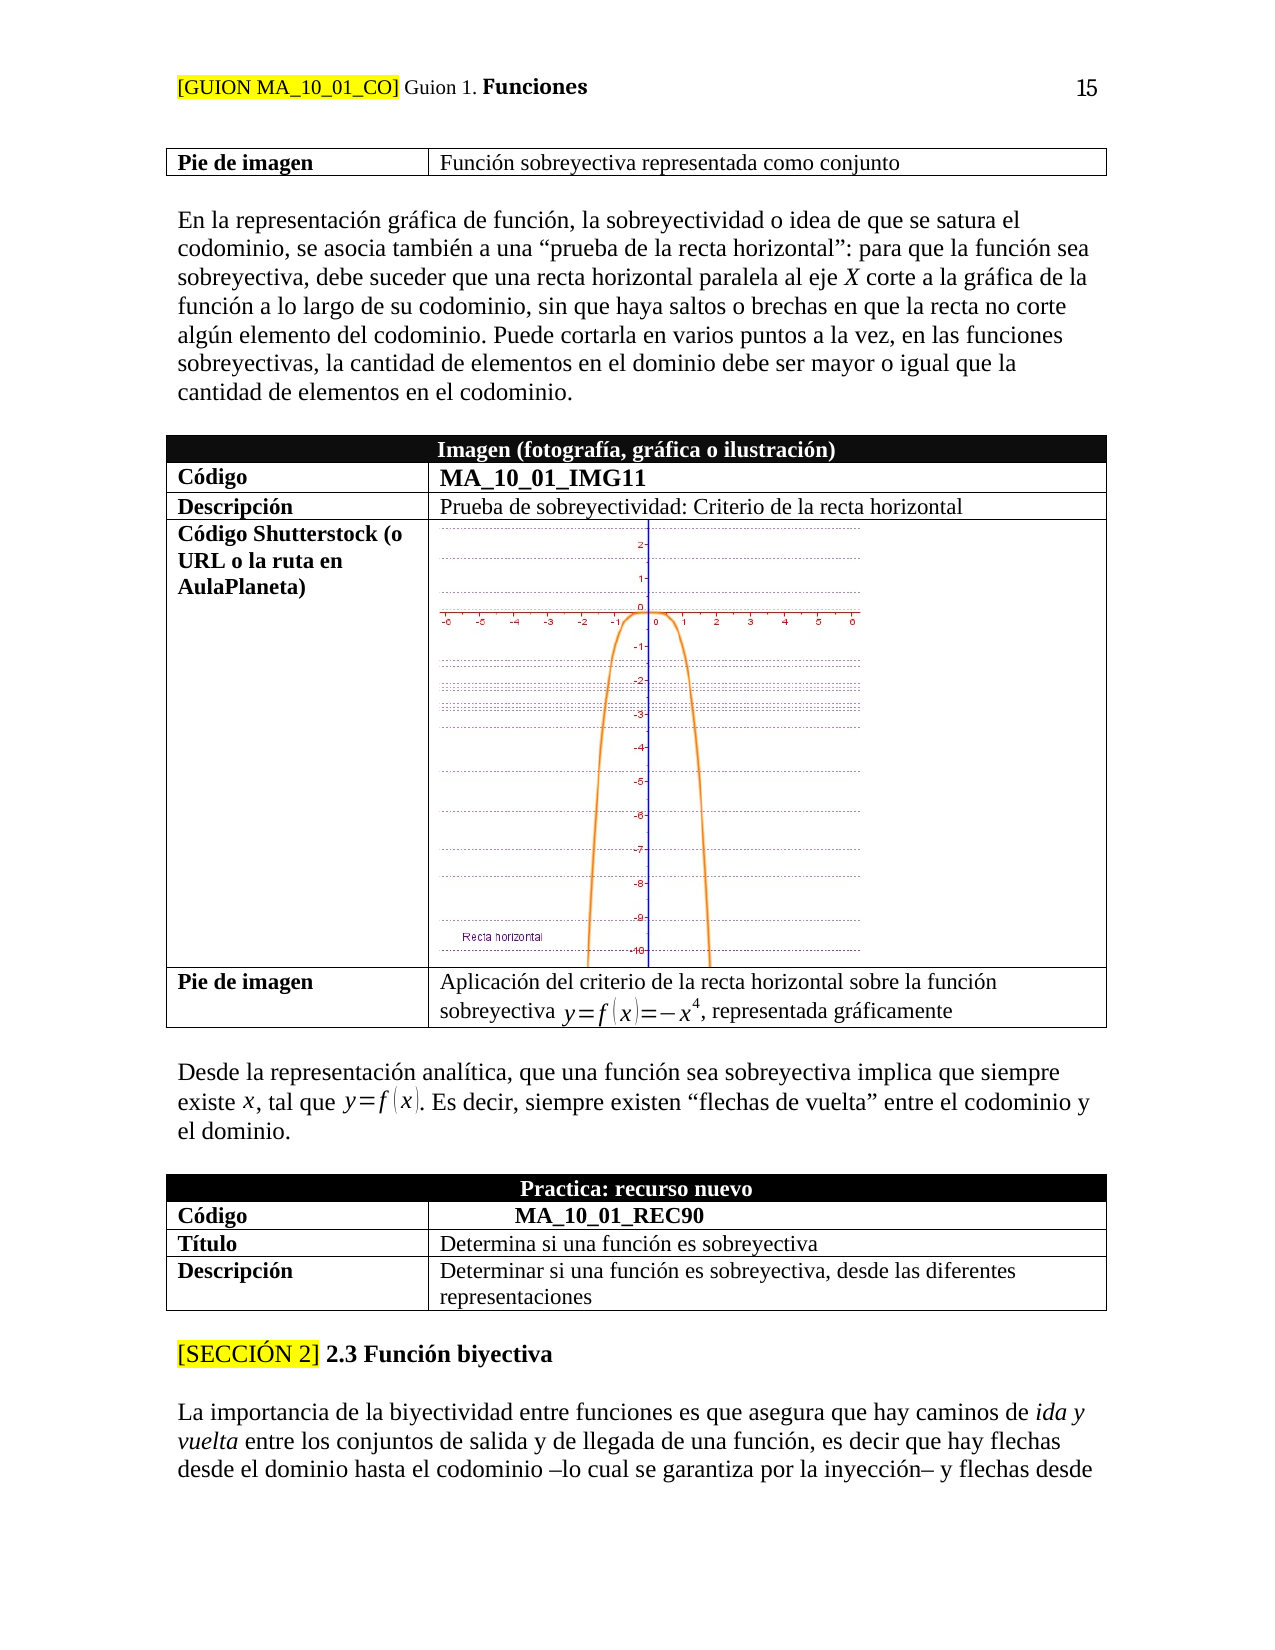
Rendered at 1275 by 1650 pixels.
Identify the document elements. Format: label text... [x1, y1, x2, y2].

table_cell Código Shutterstock (o URL o la ruta en AulaPlaneta) [167, 520, 428, 967]
table_cell Código [167, 1202, 428, 1228]
text En la representación gráfica de función, la sobreyectividad o idea de que se satura el codominio, se asocia también a una “prueba de la recta horizontal”: para que la función sea sobreyectiva, debe suceder que una recta horizontal paralela al eje X corte a la gráfica de la función a lo largo de su codominio, sin que haya saltos o brechas en que la recta no corte algún elemento del codominio. Puede cortarla en varios puntos a la vez, en las funciones sobreyectivas, la cantidad de elementos en el dominio debe ser mayor o igual que la cantidad de elementos en el codominio. [177, 205, 1098, 406]
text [177, 1397, 1098, 1483]
table_cell Código [167, 463, 428, 492]
table_cell Aplicación del criterio de la recta horizontal sobre la función sobreyectiva , representada gráficamente [429, 968, 1106, 1027]
table_cell Función sobreyectiva representada como conjunto [429, 149, 1106, 175]
table_cell MA_10_01_IMG11 [429, 463, 1106, 492]
table_cell Determina si una función es sobreyectiva [429, 1230, 1106, 1256]
table_cell [861, 520, 1106, 967]
table_cell Descripción [167, 1257, 428, 1310]
table_header Imagen (fotografía, gráfica o ilustración) [167, 436, 1106, 462]
table_cell Determinar si una función es sobreyectiva, desde las diferentes representaciones [429, 1257, 1106, 1310]
table_cell Pie de imagen [167, 968, 428, 1027]
text [SECCIÓN 2] 2.3 Función biyectiva [177, 1339, 1098, 1368]
table_cell Prueba de sobreyectividad: Criterio de la recta horizontal [429, 493, 1106, 519]
table_header Practica: recurso nuevo [167, 1175, 1106, 1201]
table_cell [429, 520, 439, 967]
table_cell Pie de imagen [167, 149, 428, 175]
picture [439, 520, 861, 967]
table_cell MA_10_01_REC90 [429, 1202, 1106, 1228]
table_cell Título [167, 1230, 428, 1256]
table_cell Descripción [167, 493, 428, 519]
text Desde la representación analítica, que una función sea sobreyectiva implica que siempre existe , tal que . Es decir, siempre existen “flechas de vuelta” entre el codominio y el dominio. [177, 1057, 1098, 1145]
